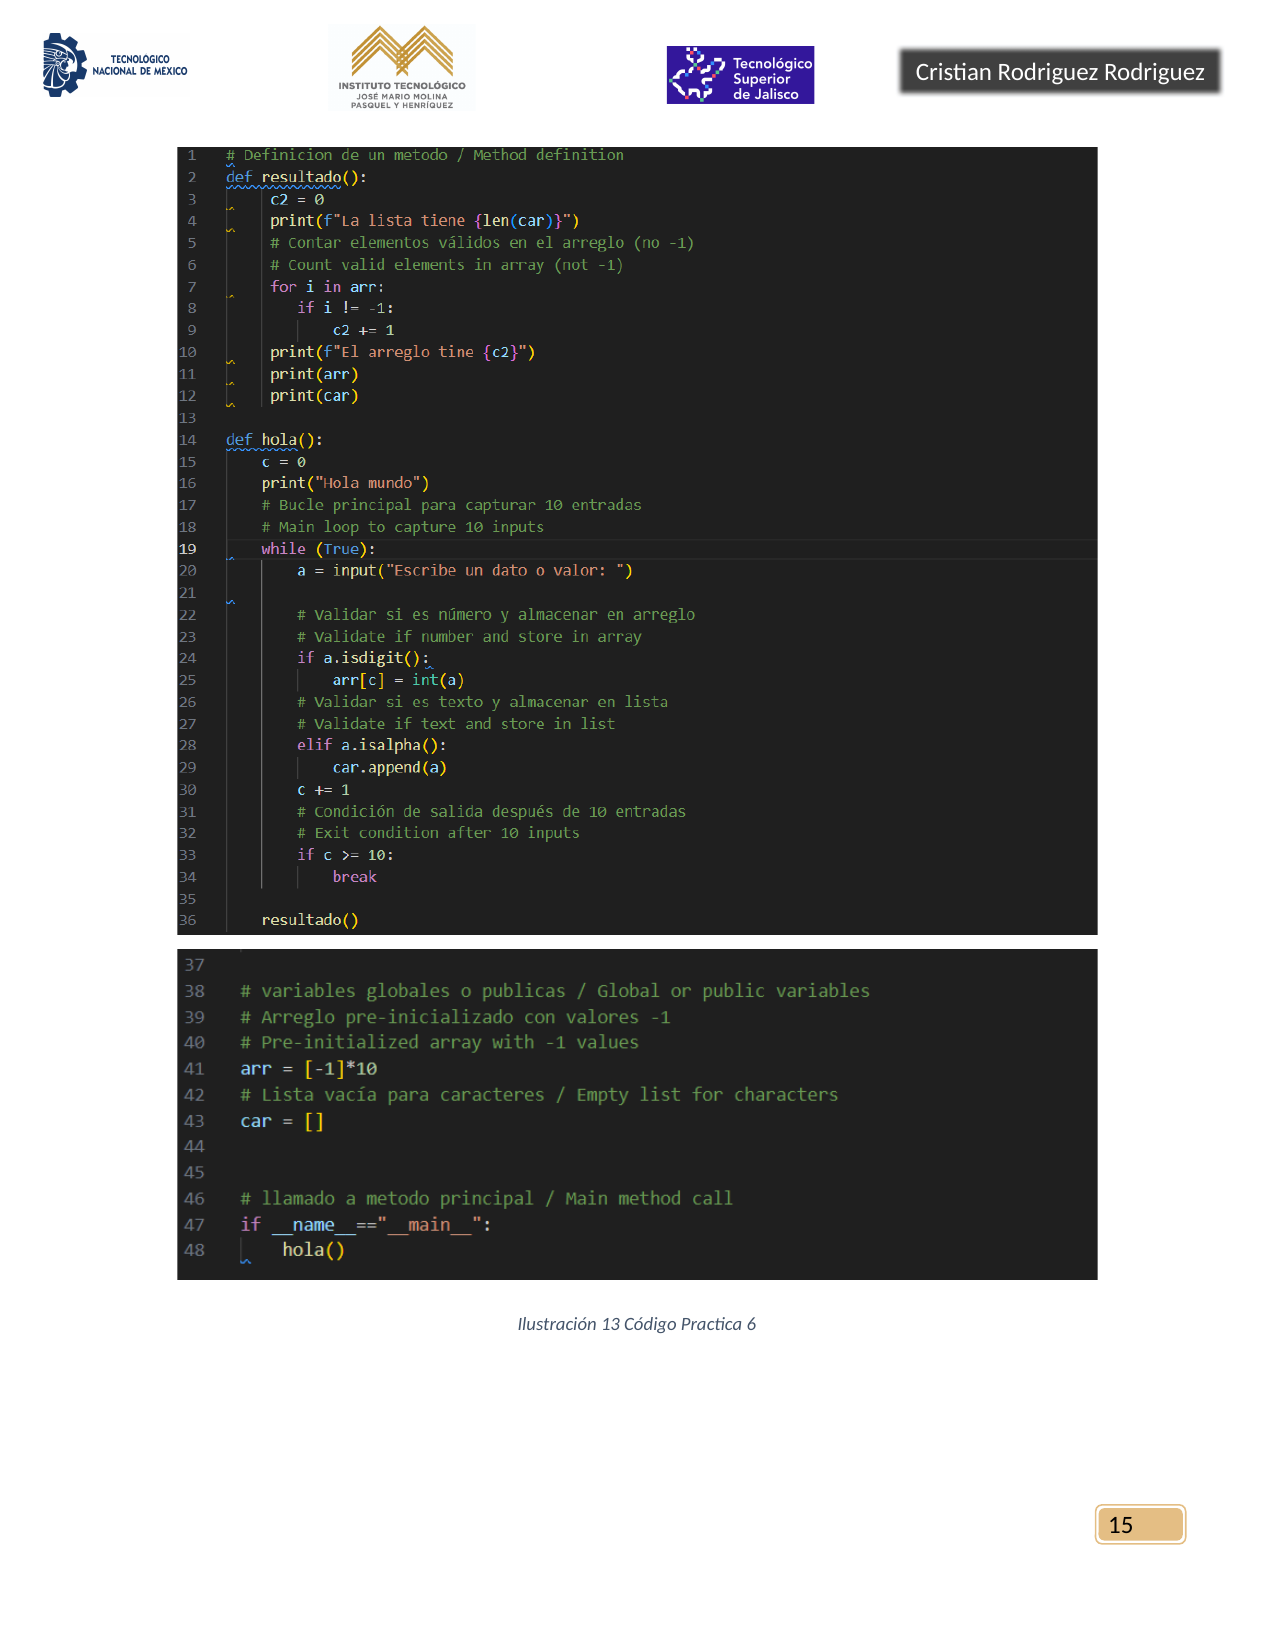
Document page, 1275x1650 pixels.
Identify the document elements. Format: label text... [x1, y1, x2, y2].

picture [177, 949, 1098, 1280]
picture [177, 147, 1098, 935]
picture [328, 24, 476, 111]
picture [666, 46, 815, 104]
picture [42, 33, 190, 97]
